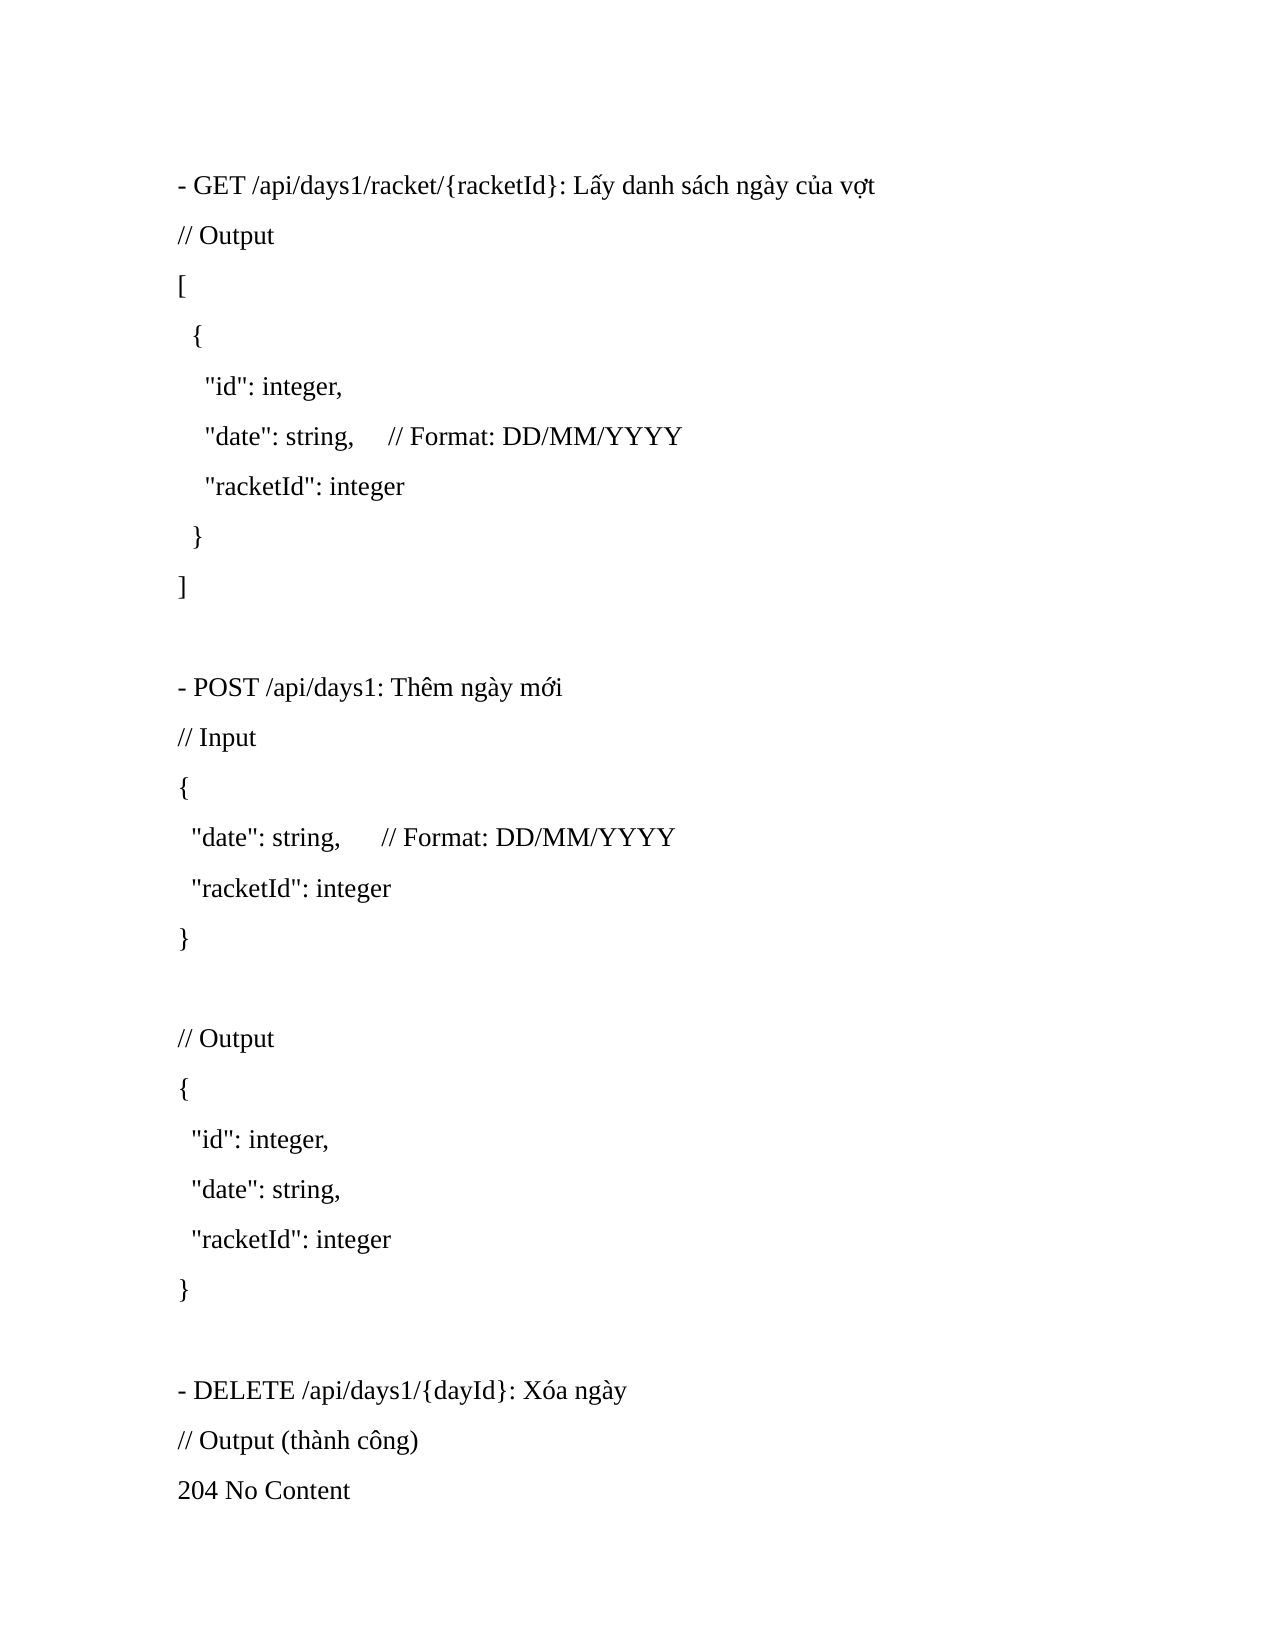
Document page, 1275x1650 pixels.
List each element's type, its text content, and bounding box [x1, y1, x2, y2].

list // Input [177, 721, 1156, 752]
list } [177, 922, 1156, 953]
list } [177, 520, 1156, 551]
list 204 No Content [177, 1474, 1156, 1505]
list "id": integer, [177, 369, 1156, 401]
list - GET /api/days1/racket/{racketId}: Lấy danh sách ngày của vợt [177, 169, 1156, 200]
list "date": string, [177, 1173, 1156, 1204]
list { [177, 1072, 1156, 1104]
list [ [177, 269, 1156, 300]
list - POST /api/days1: Thêm ngày mới [177, 671, 1156, 702]
list { [177, 771, 1156, 802]
list "racketId": integer [177, 1223, 1156, 1254]
list "racketId": integer [177, 872, 1156, 903]
list - DELETE /api/days1/{dayId}: Xóa ngày [177, 1374, 1156, 1405]
list "id": integer, [177, 1123, 1156, 1154]
list // Output [177, 219, 1156, 250]
list ] [177, 570, 1156, 602]
list { [177, 319, 1156, 351]
list // Output [177, 1022, 1156, 1053]
list "racketId": integer [177, 470, 1156, 501]
list "date": string, // Format: DD/MM/YYYY [177, 821, 1156, 853]
list // Output (thành công) [177, 1424, 1156, 1455]
list } [177, 1273, 1156, 1304]
list "date": string, // Format: DD/MM/YYYY [177, 420, 1156, 451]
